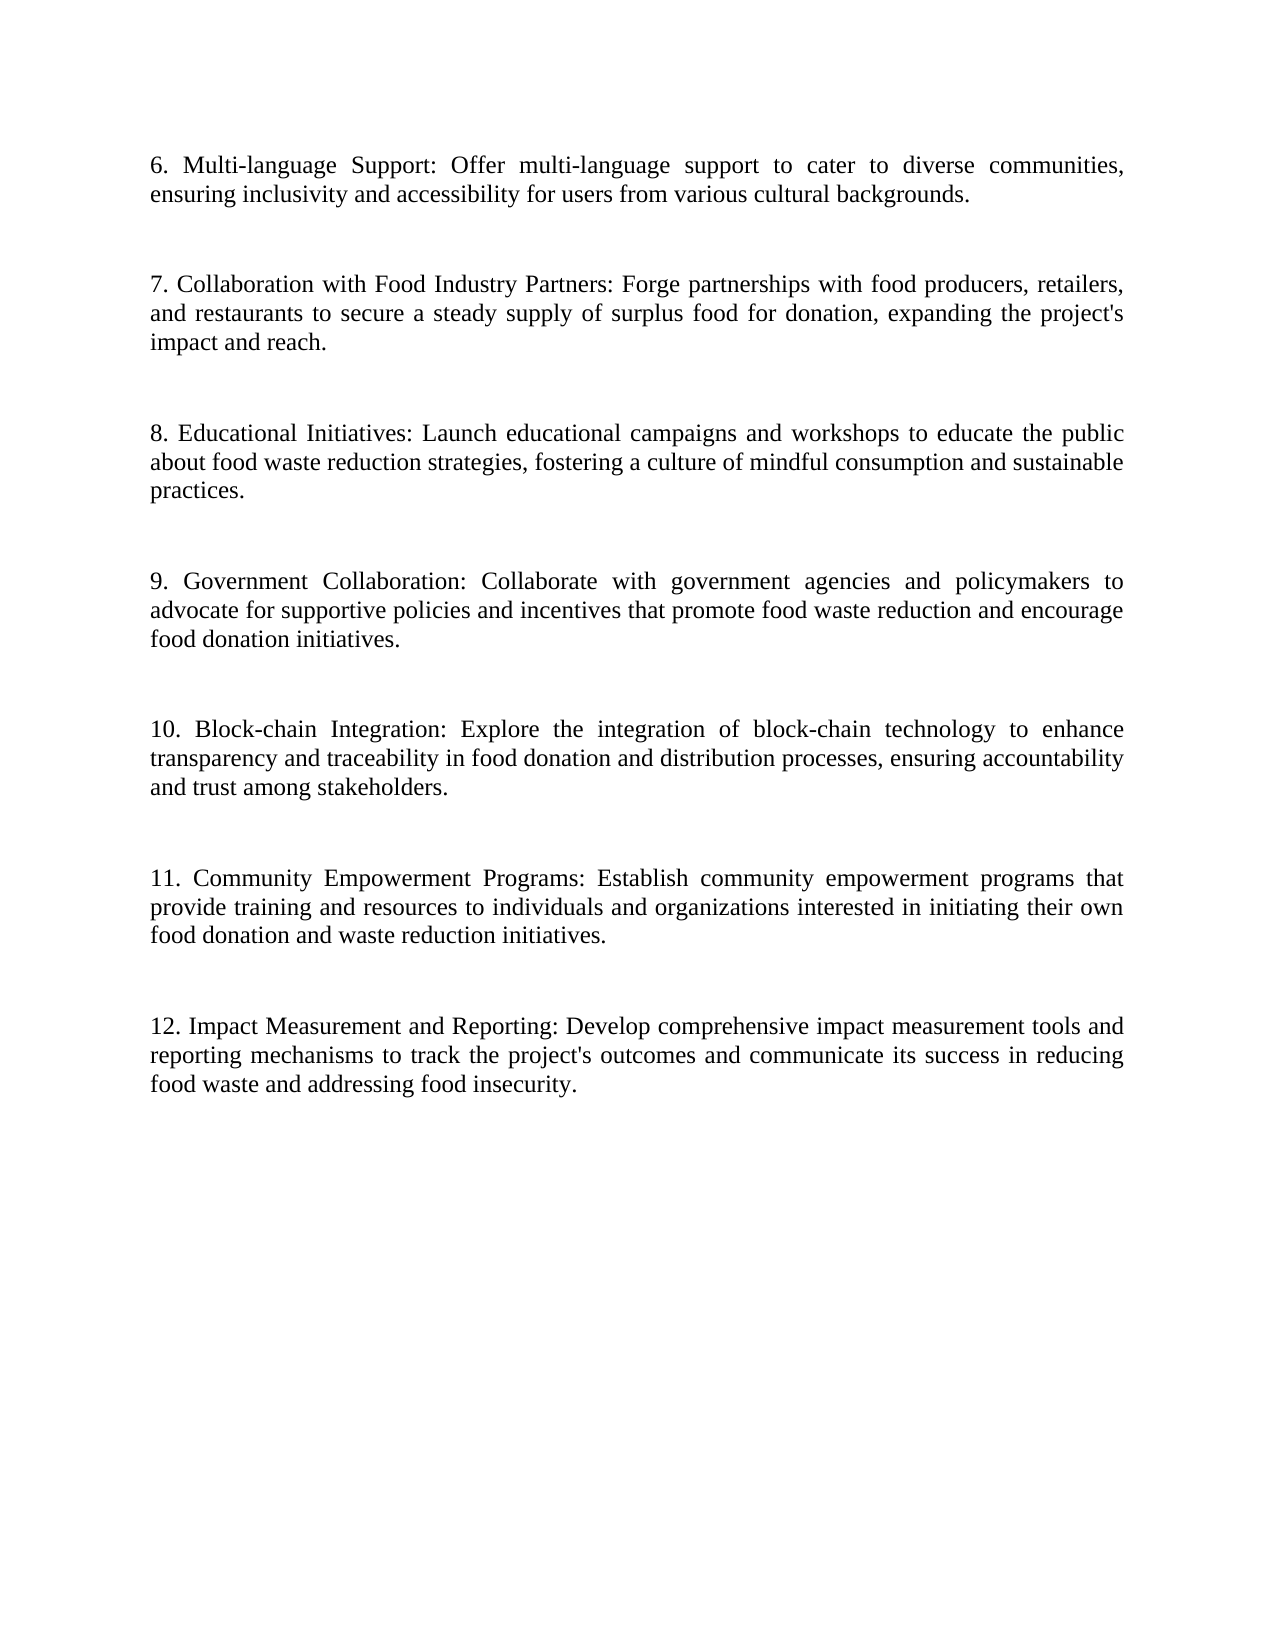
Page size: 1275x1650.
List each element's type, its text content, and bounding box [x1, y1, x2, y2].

text 6. Multi-language Support: Offer multi-language support to cater to diverse communities, ensuring inclusivity and accessibility for users from various cultural backgrounds. [150, 150, 1125, 207]
text 7. Collaboration with Food Industry Partners: Forge partnerships with food producers, retailers, and restaurants to secure a steady supply of surplus food for donation, expanding the project's impact and reach. [150, 269, 1125, 356]
text 9. Government Collaboration: Collaborate with government agencies and policymakers to advocate for supportive policies and incentives that promote food waste reduction and encourage food donation initiatives. [150, 566, 1125, 652]
text 12. Impact Measurement and Reporting: Develop comprehensive impact measurement tools and reporting mechanisms to track the project's outcomes and communicate its success in reducing food waste and addressing food insecurity. [150, 1011, 1125, 1097]
text 10. Block-chain Integration: Explore the integration of block-chain technology to enhance transparency and traceability in food donation and distribution processes, ensuring accountability and trust among stakeholders. [150, 714, 1125, 801]
text 11. Community Empowerment Programs: Establish community empowerment programs that provide training and resources to individuals and organizations interested in initiating their own food donation and waste reduction initiatives. [150, 863, 1125, 949]
text 8. Educational Initiatives: Launch educational campaigns and workshops to educate the public about food waste reduction strategies, fostering a culture of mindful consumption and sustainable practices. [150, 418, 1125, 504]
